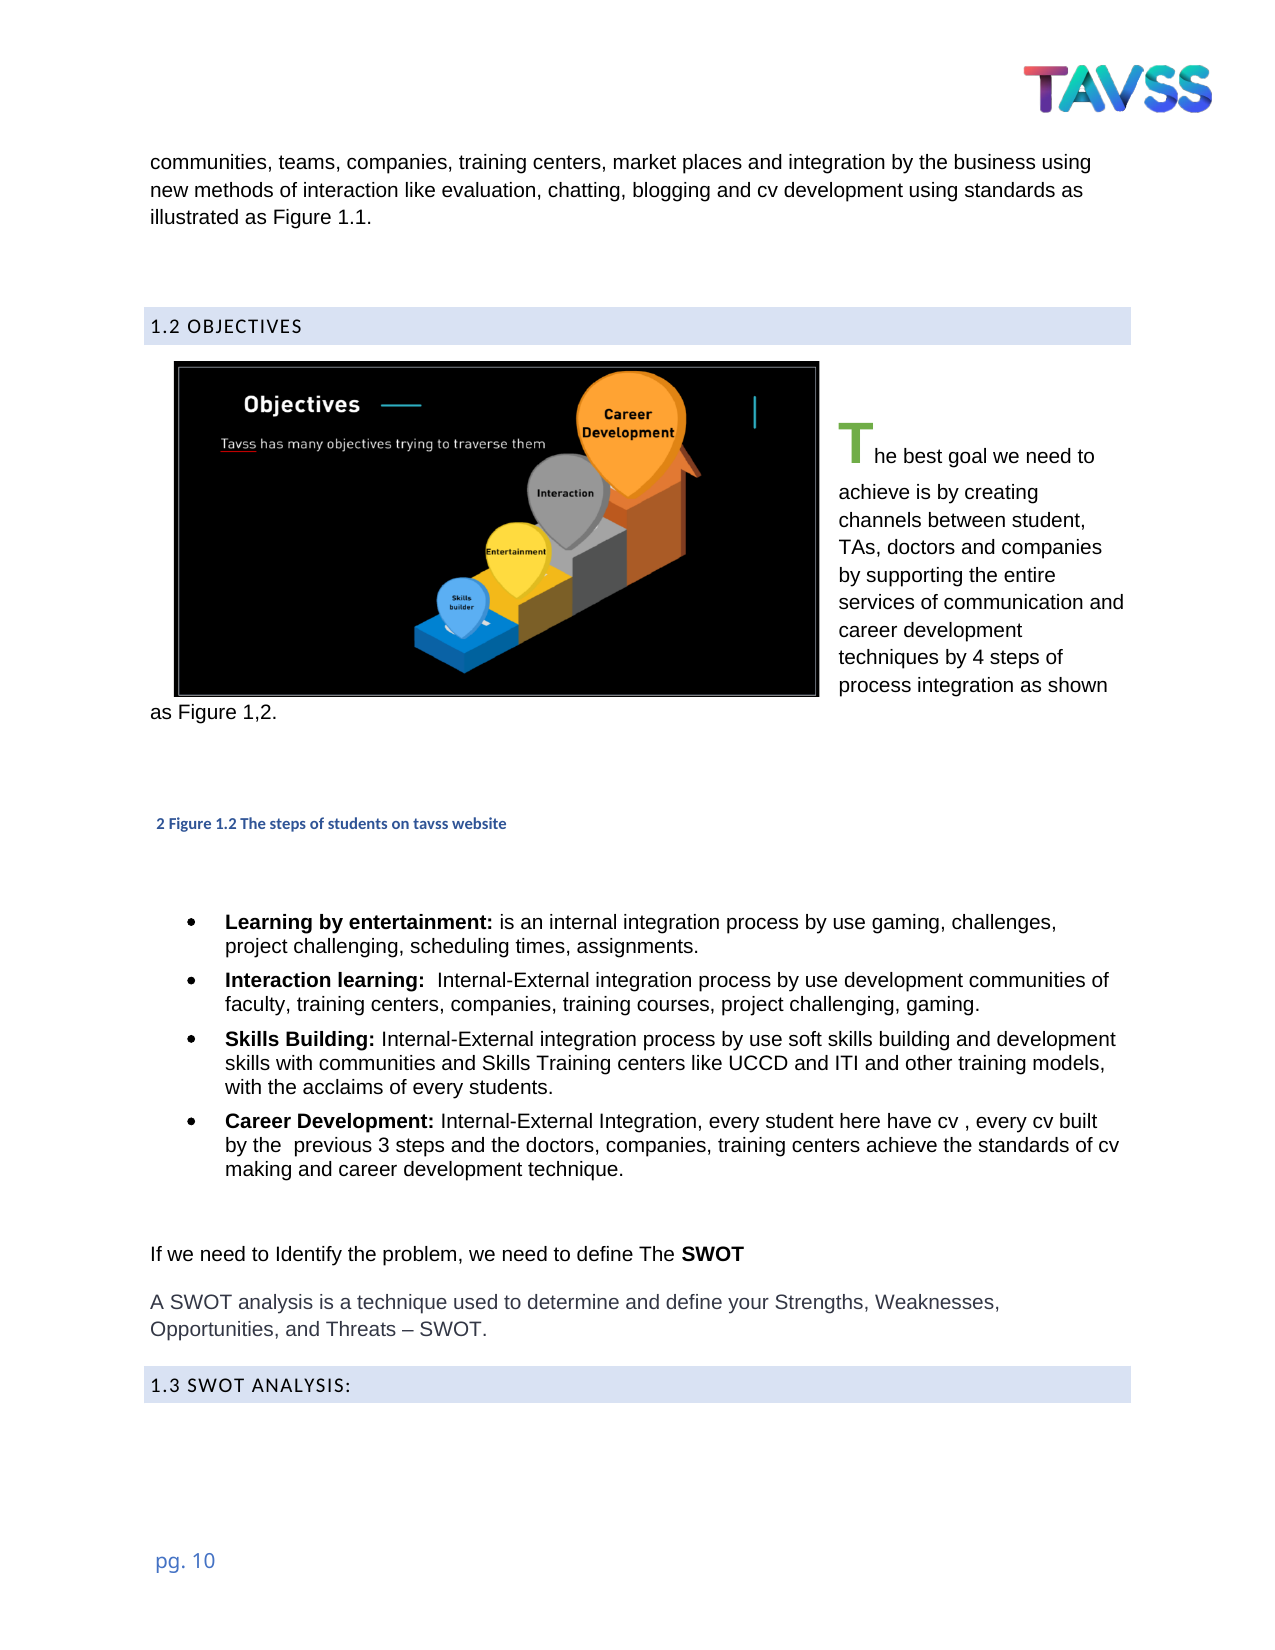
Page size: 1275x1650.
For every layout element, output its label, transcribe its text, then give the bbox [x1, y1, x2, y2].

text If we need to Identify the problem, we need to define The SWOT [150, 1241, 1125, 1265]
picture [1002, 41, 1236, 135]
list Learning by entertainment: is an internal integration process by use gaming, challenges, project challenging, scheduling times, assignments. [187, 910, 1125, 958]
subtitle 1.3 SWOT Analysis: [150, 1372, 1125, 1397]
list Career Development: Internal-External Integration, every student here have cv , every cv built by the previous 3 steps and the doctors, companies, training centers achieve the standards of cv making and career development technique. [187, 1109, 1125, 1181]
list Skills Building: Internal-External integration process by use soft skills building and development skills with communities and Skills Training centers like UCCD and ITI and other training models, with the acclaims of every students. [187, 1027, 1125, 1099]
subtitle 1.2 Objectives [150, 314, 1125, 339]
text A SWOT analysis is a technique used to determine and define your Strengths, Weaknesses, Opportunities, and Threats – SWOT. [150, 1290, 1125, 1341]
list Interaction learning: Internal-External integration process by use development communities of faculty, training centers, companies, training courses, project challenging, gaming. [187, 968, 1125, 1016]
picture [172, 361, 819, 696]
